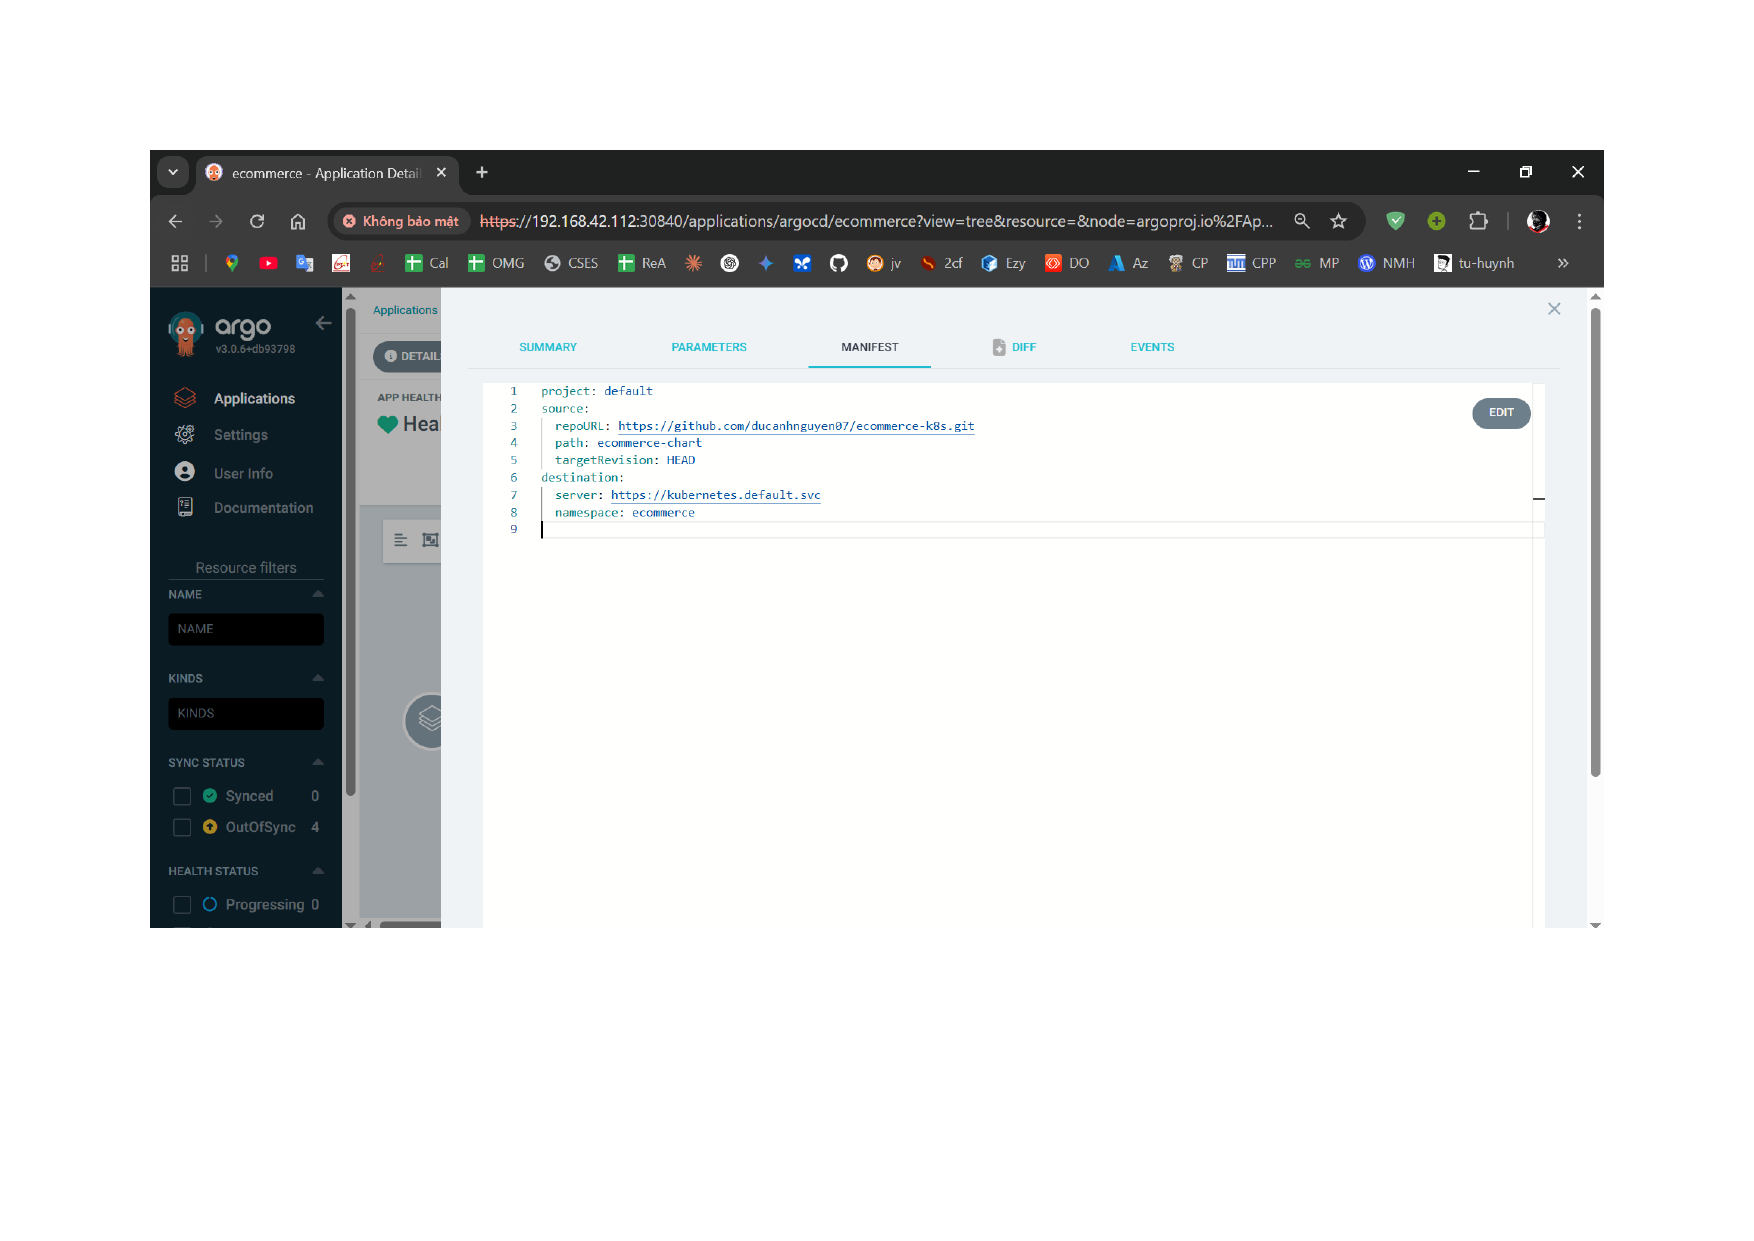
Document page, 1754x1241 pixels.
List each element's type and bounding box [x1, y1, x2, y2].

picture [150, 150, 1604, 928]
